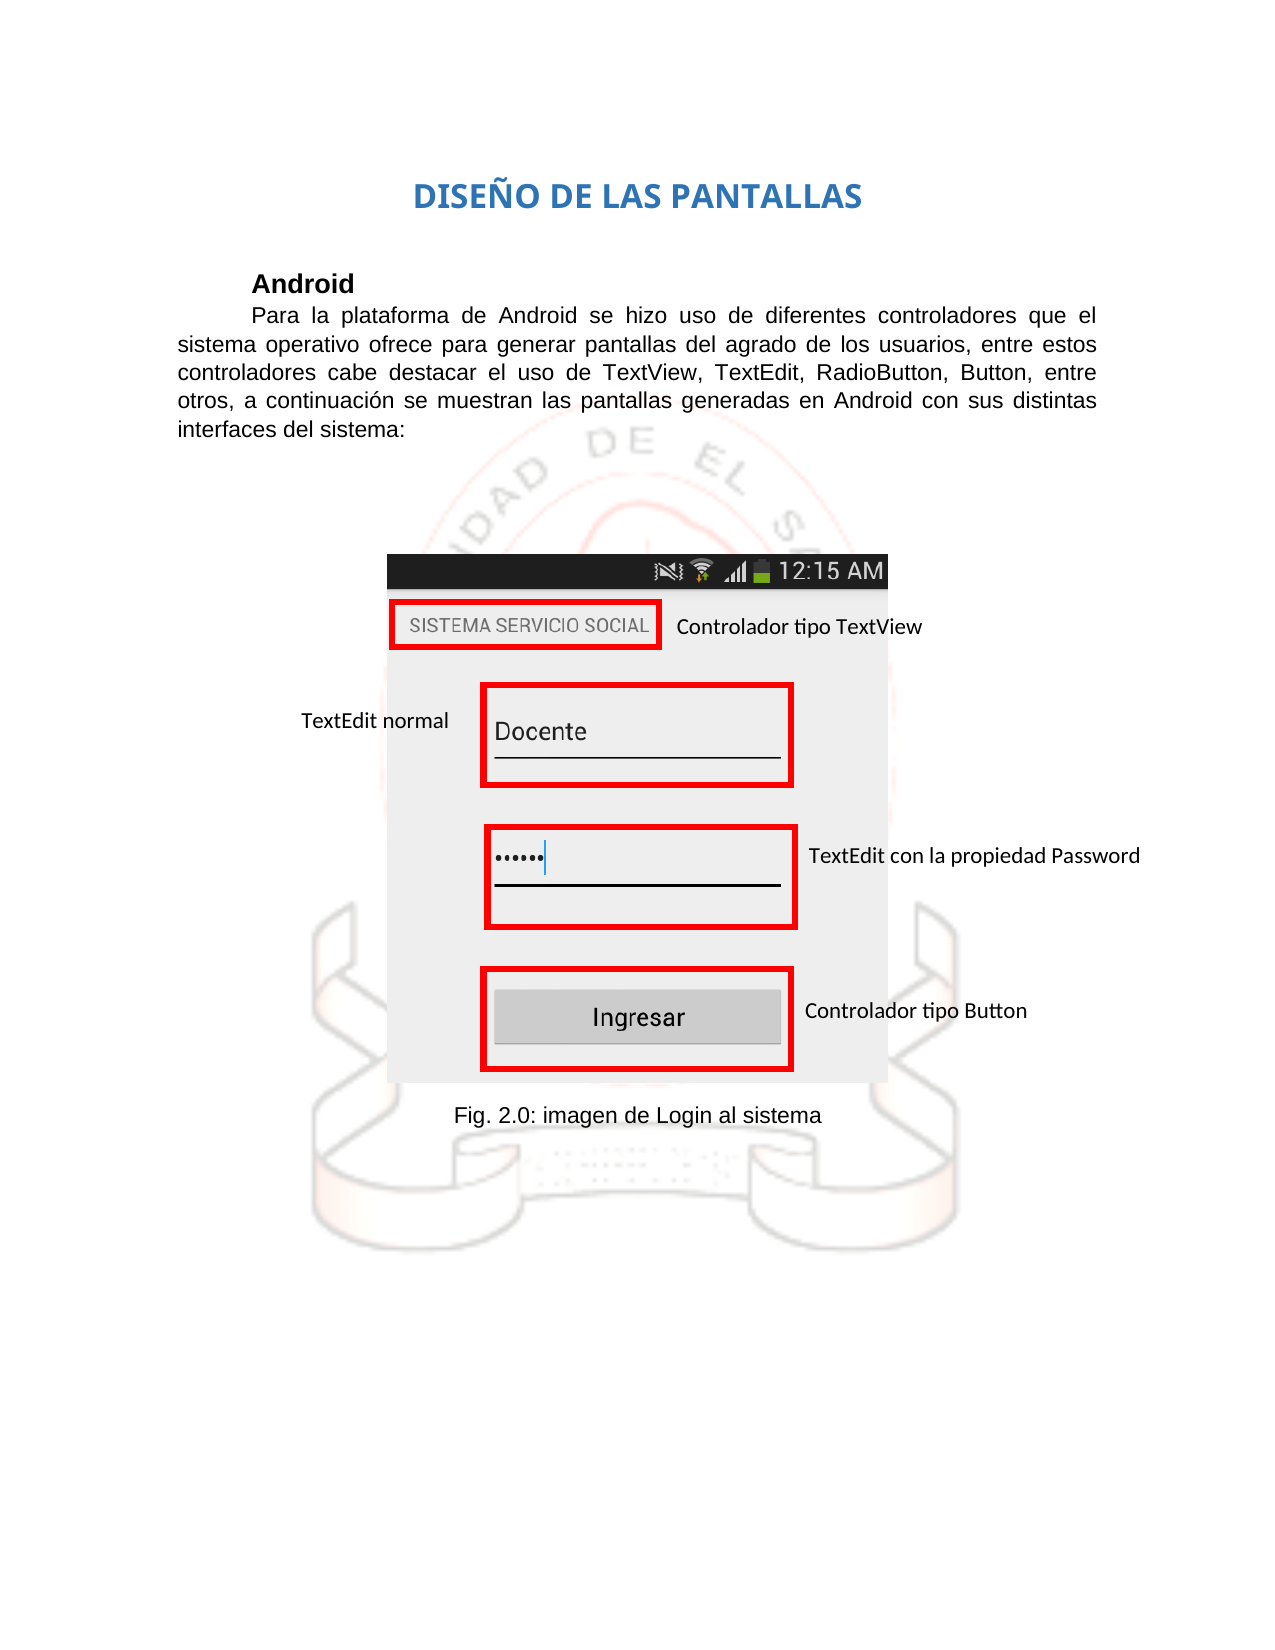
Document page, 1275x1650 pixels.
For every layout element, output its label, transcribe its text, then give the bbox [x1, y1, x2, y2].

picture [387, 554, 888, 1083]
text Para la plataforma de Android se hizo uso de diferentes controladores que el sistema operativo ofrece para generar pantallas del agrado de los usuarios, entre estos controladores cabe destacar el uso de TextView, TextEdit, RadioButton, Button, entre otros, a continuación se muestran las pantallas generadas en Android con sus distintas interfaces del sistema: [177, 302, 1098, 442]
subtitle DISEÑO DE LAS PANTALLAS [177, 173, 1098, 218]
text Fig. 2.0: imagen de Login al sistema [177, 1102, 1098, 1128]
subtitle Android [177, 268, 1098, 300]
